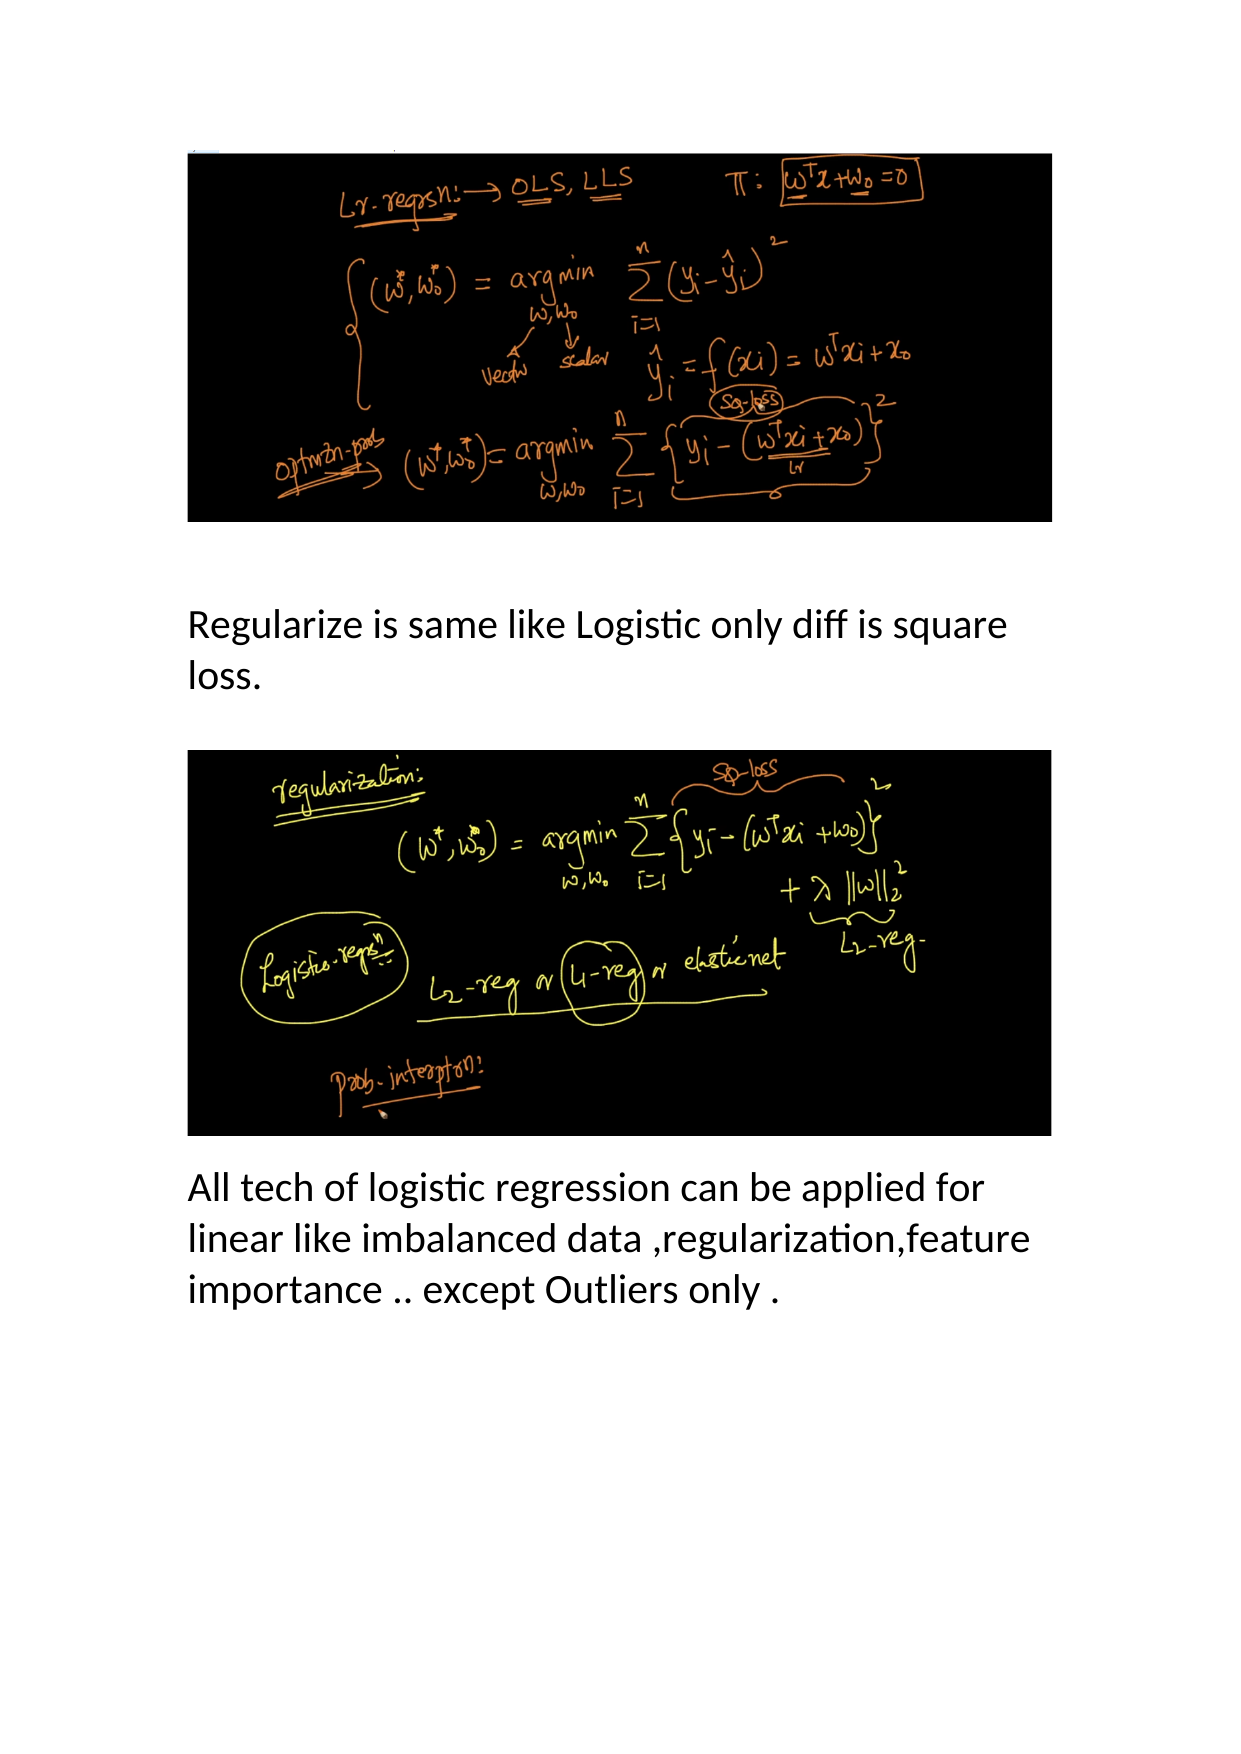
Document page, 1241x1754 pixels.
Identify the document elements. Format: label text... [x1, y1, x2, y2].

picture [187, 750, 1052, 1136]
picture [187, 150, 1053, 522]
list All tech of logistic regression can be applied for linear like imbalanced data ,regularization,feature importance .. except Outliers only . [187, 1161, 1053, 1314]
list Regularize is same like Logistic only diff is square loss. [187, 598, 1053, 700]
